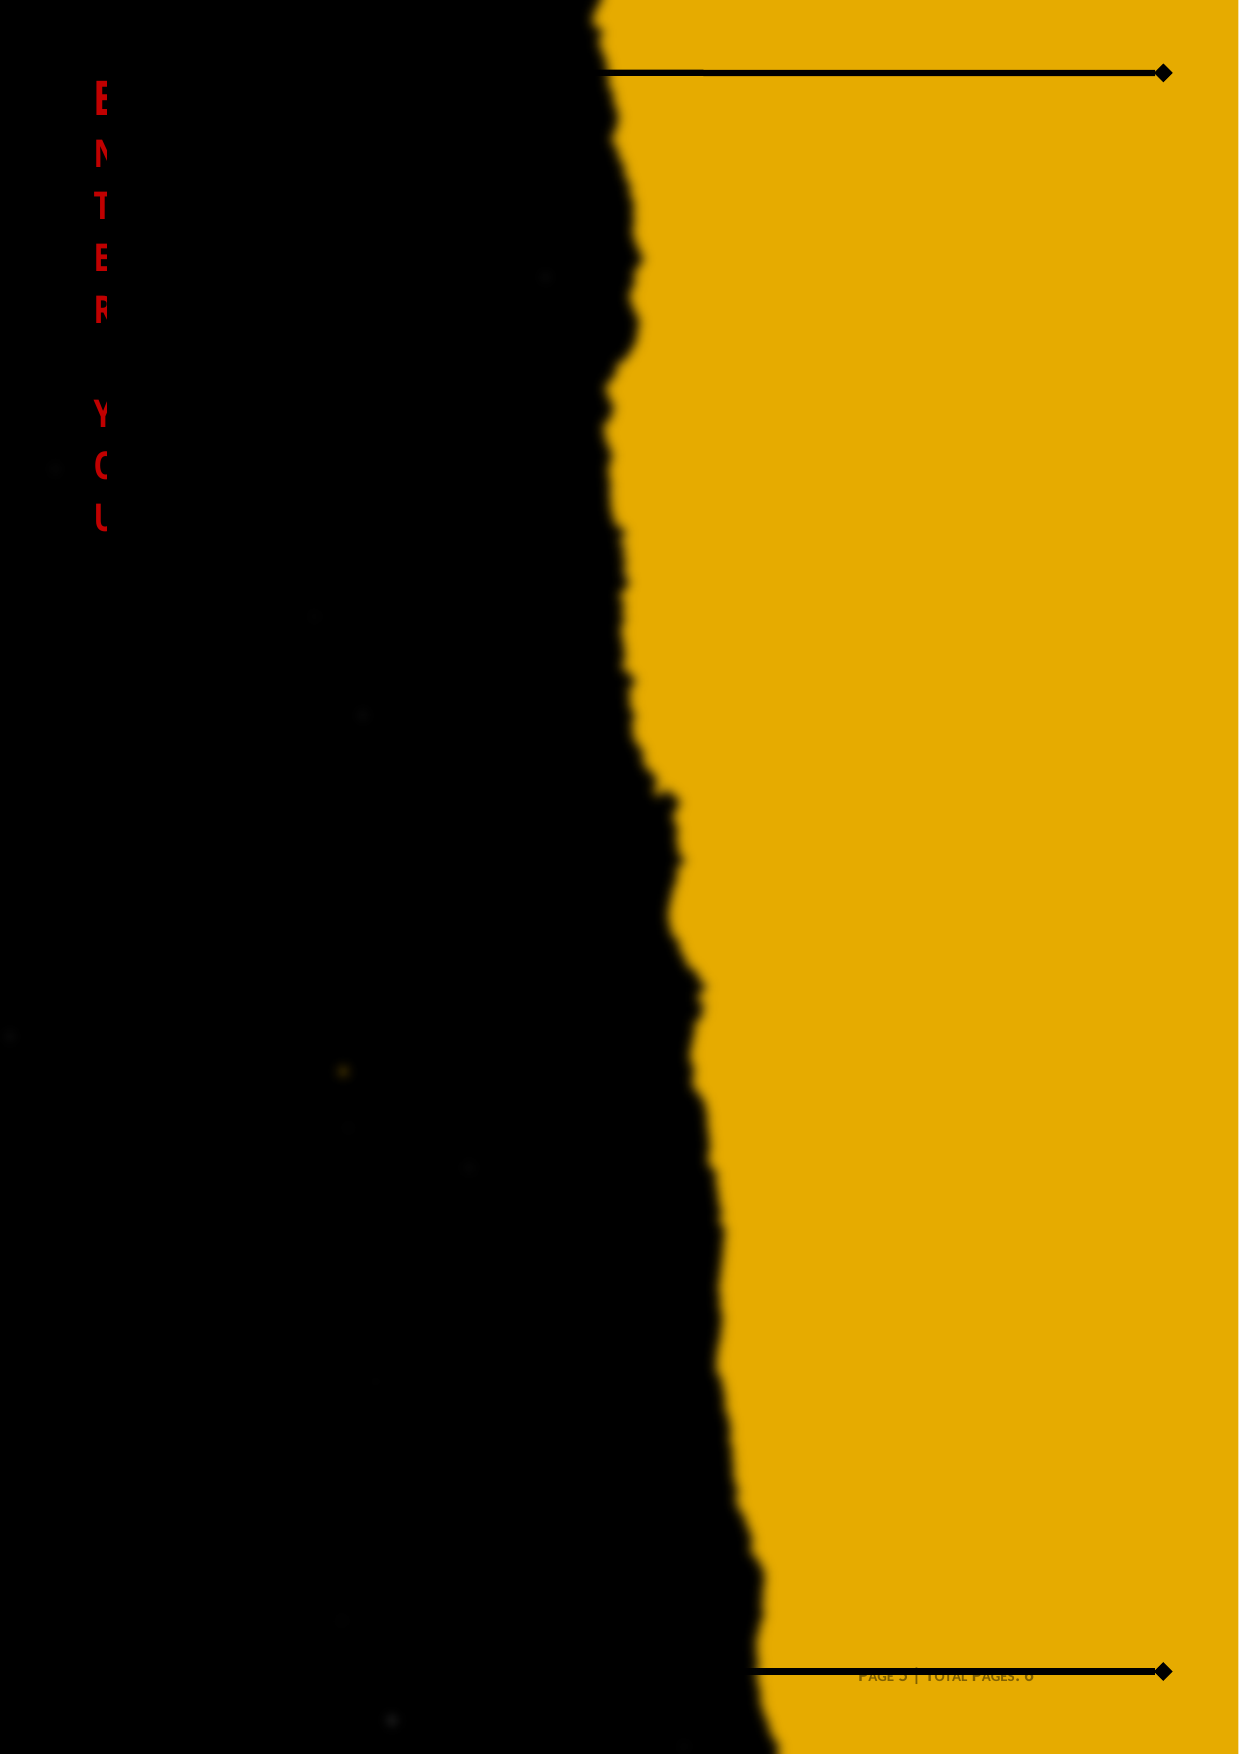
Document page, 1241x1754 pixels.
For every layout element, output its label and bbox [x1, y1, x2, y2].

picture [0, 0, 799, 1754]
